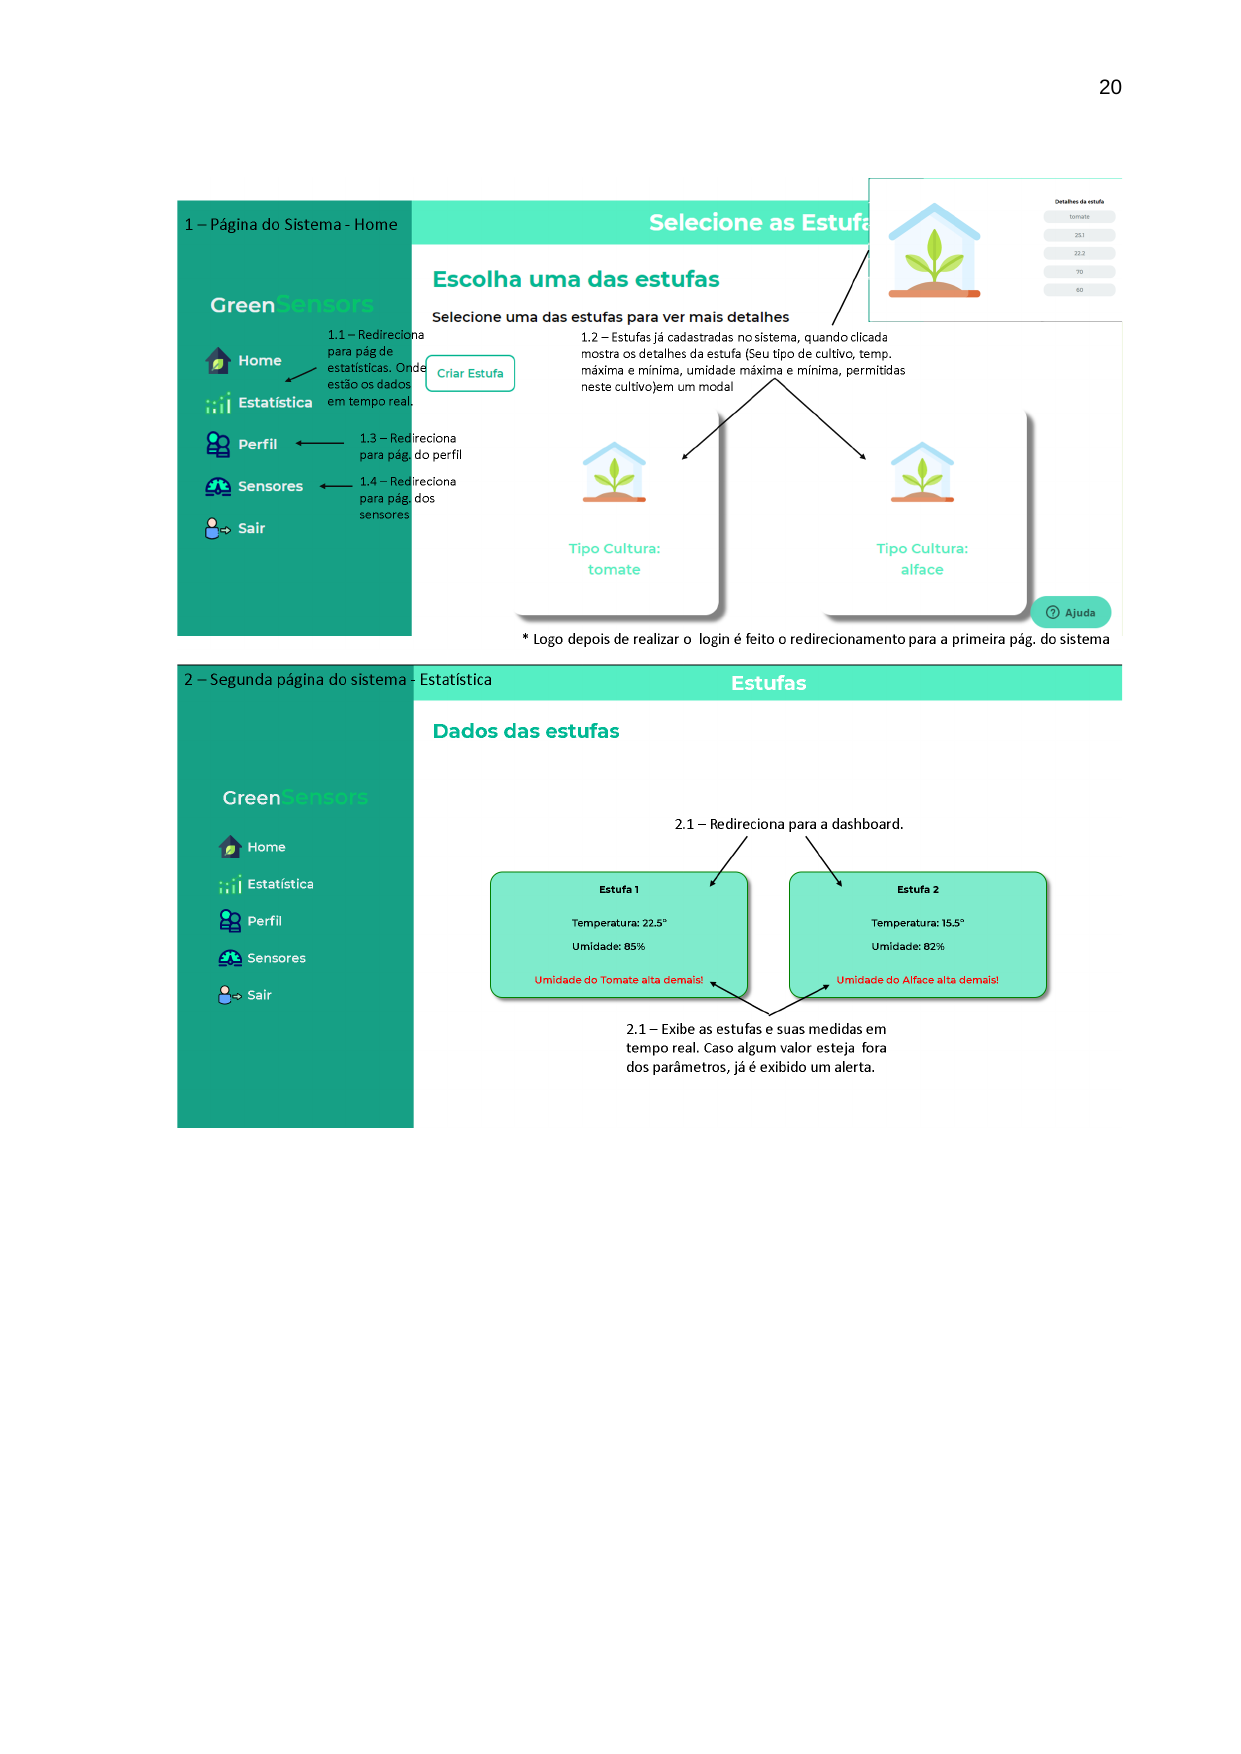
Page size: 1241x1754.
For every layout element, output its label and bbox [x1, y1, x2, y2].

picture [177, 177, 1123, 650]
picture [177, 664, 1123, 1128]
